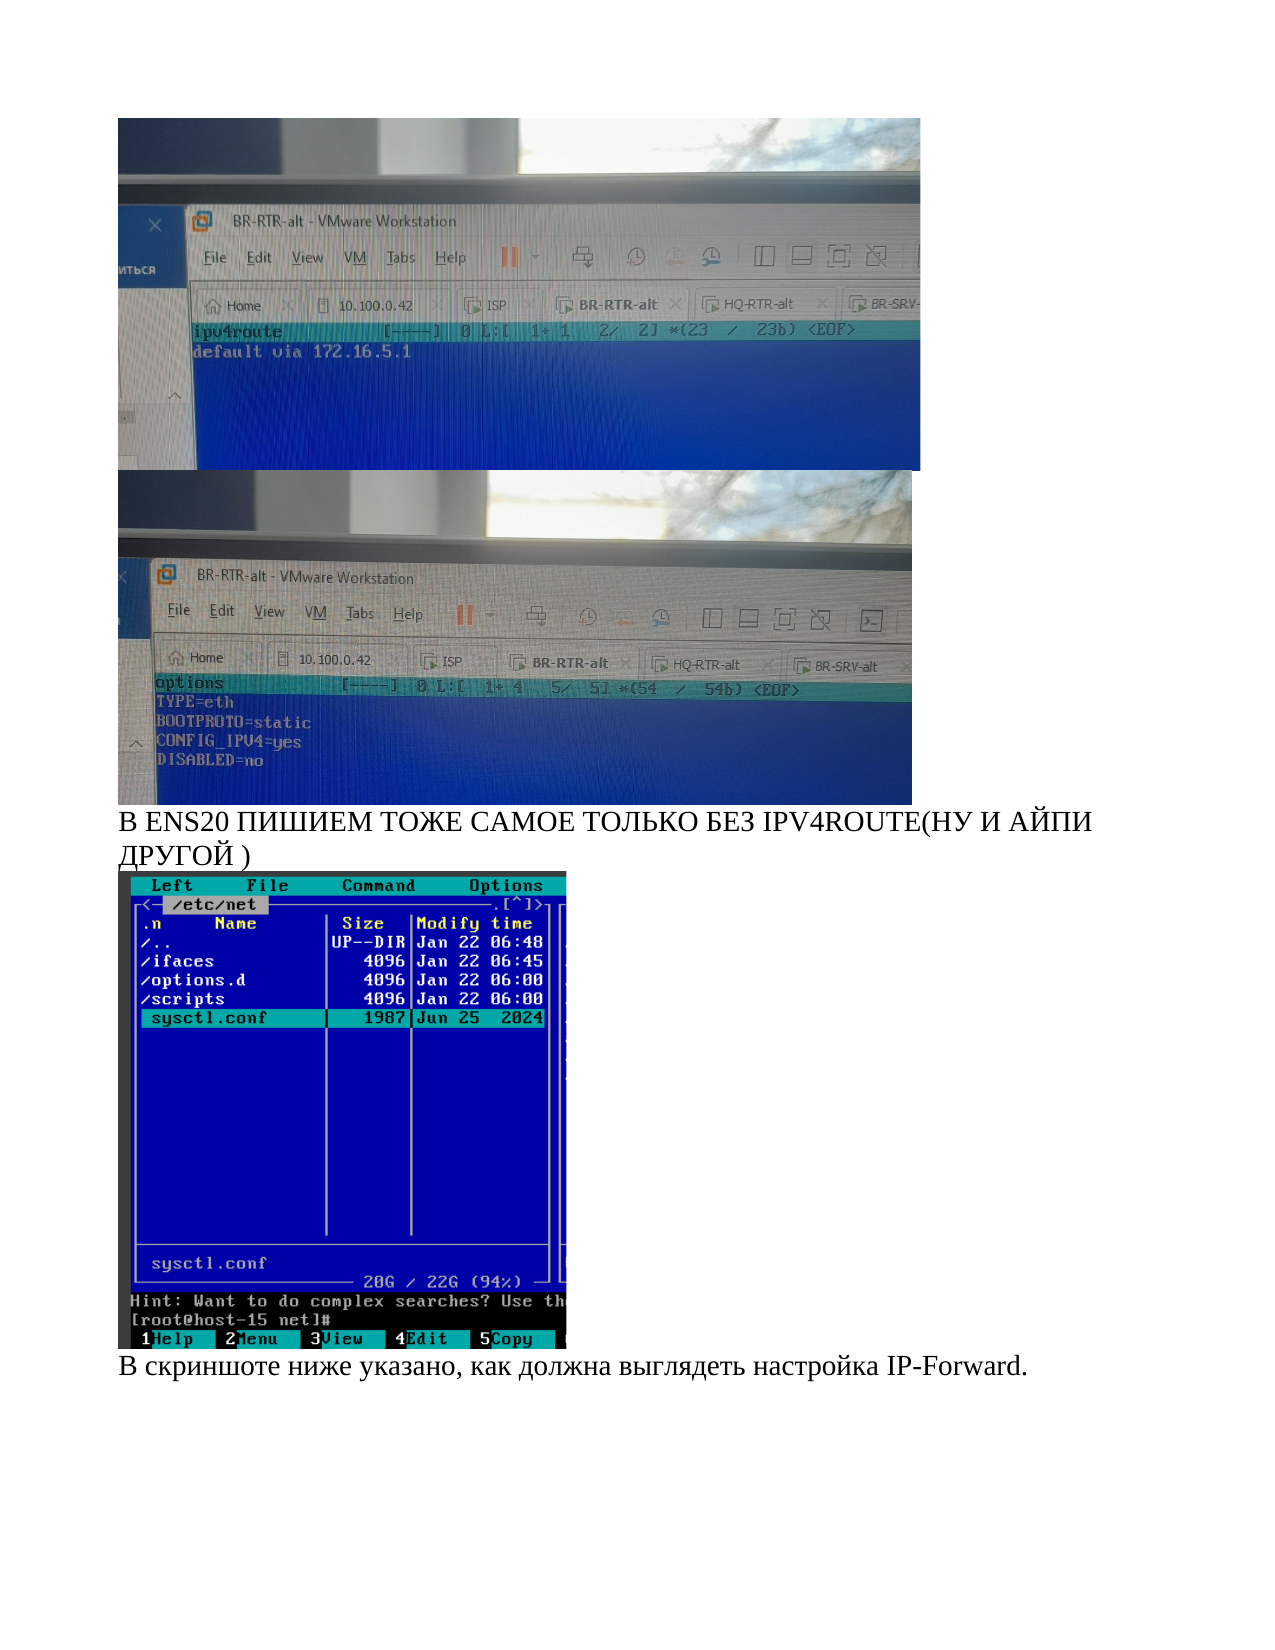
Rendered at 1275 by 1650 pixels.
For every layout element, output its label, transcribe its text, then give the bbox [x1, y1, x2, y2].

picture [118, 871, 567, 1349]
text В ENS20 ПИШИЕМ ТОЖЕ САМОЕ ТОЛЬКО БЕЗ IPV4ROUTE(НУ И АЙПИ ДРУГОЙ ) [118, 804, 1157, 872]
picture [118, 118, 921, 805]
text В скриншоте ниже указано, как должна выглядеть настройка IP-Forward. [118, 1348, 1157, 1382]
